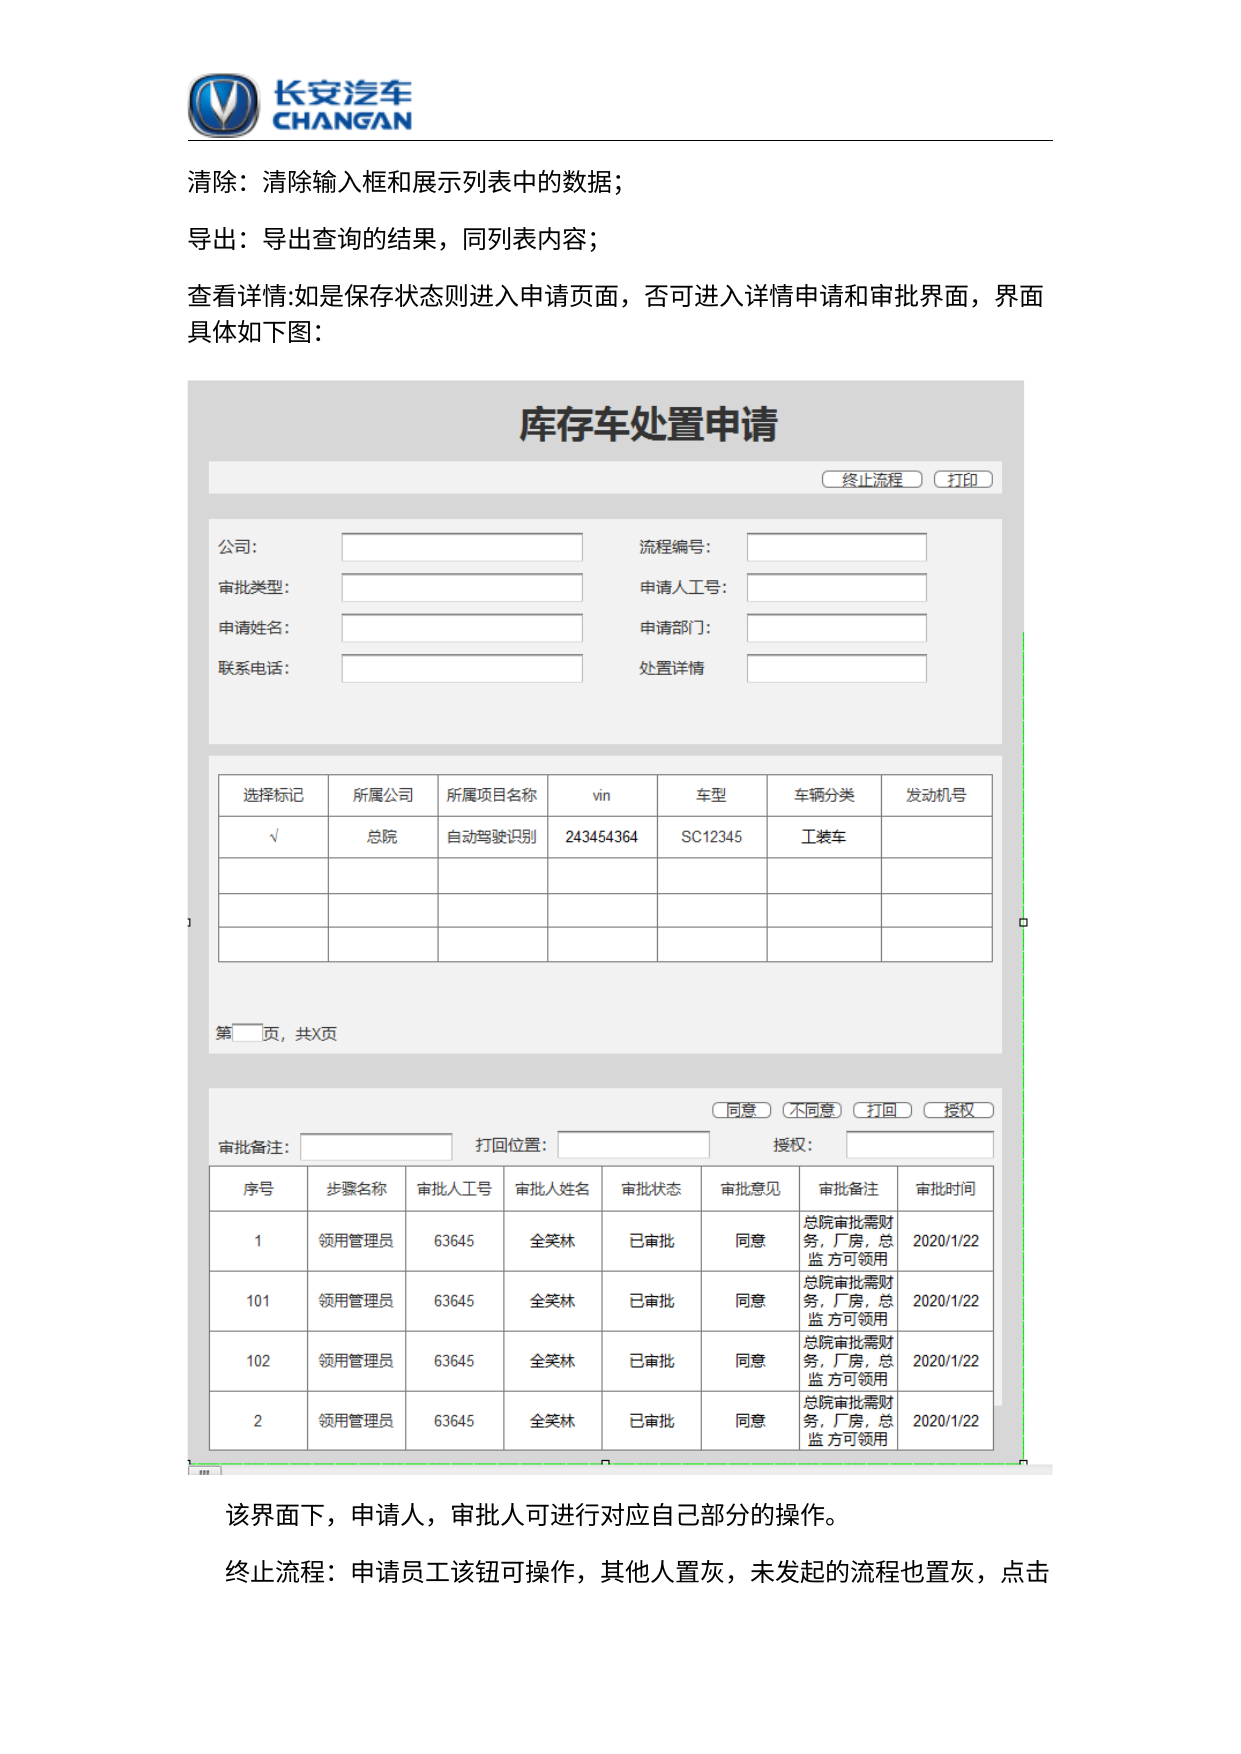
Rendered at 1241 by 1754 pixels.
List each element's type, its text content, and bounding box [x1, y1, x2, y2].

text 清除：清除输入框和展示列表中的数据； [187, 162, 1053, 198]
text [187, 1553, 1053, 1589]
text 导出：导出查询的结果，同列表内容； [187, 219, 1053, 256]
picture [187, 369, 1053, 1475]
text 该界面下，申请人，审批人可进行对应自己部分的操作。 [187, 1496, 1053, 1532]
picture [187, 73, 432, 138]
text 查看详情:如是保存状态则进入申请页面，否可进入详情申请和审批界面，界面具体如下图： [187, 276, 1053, 349]
